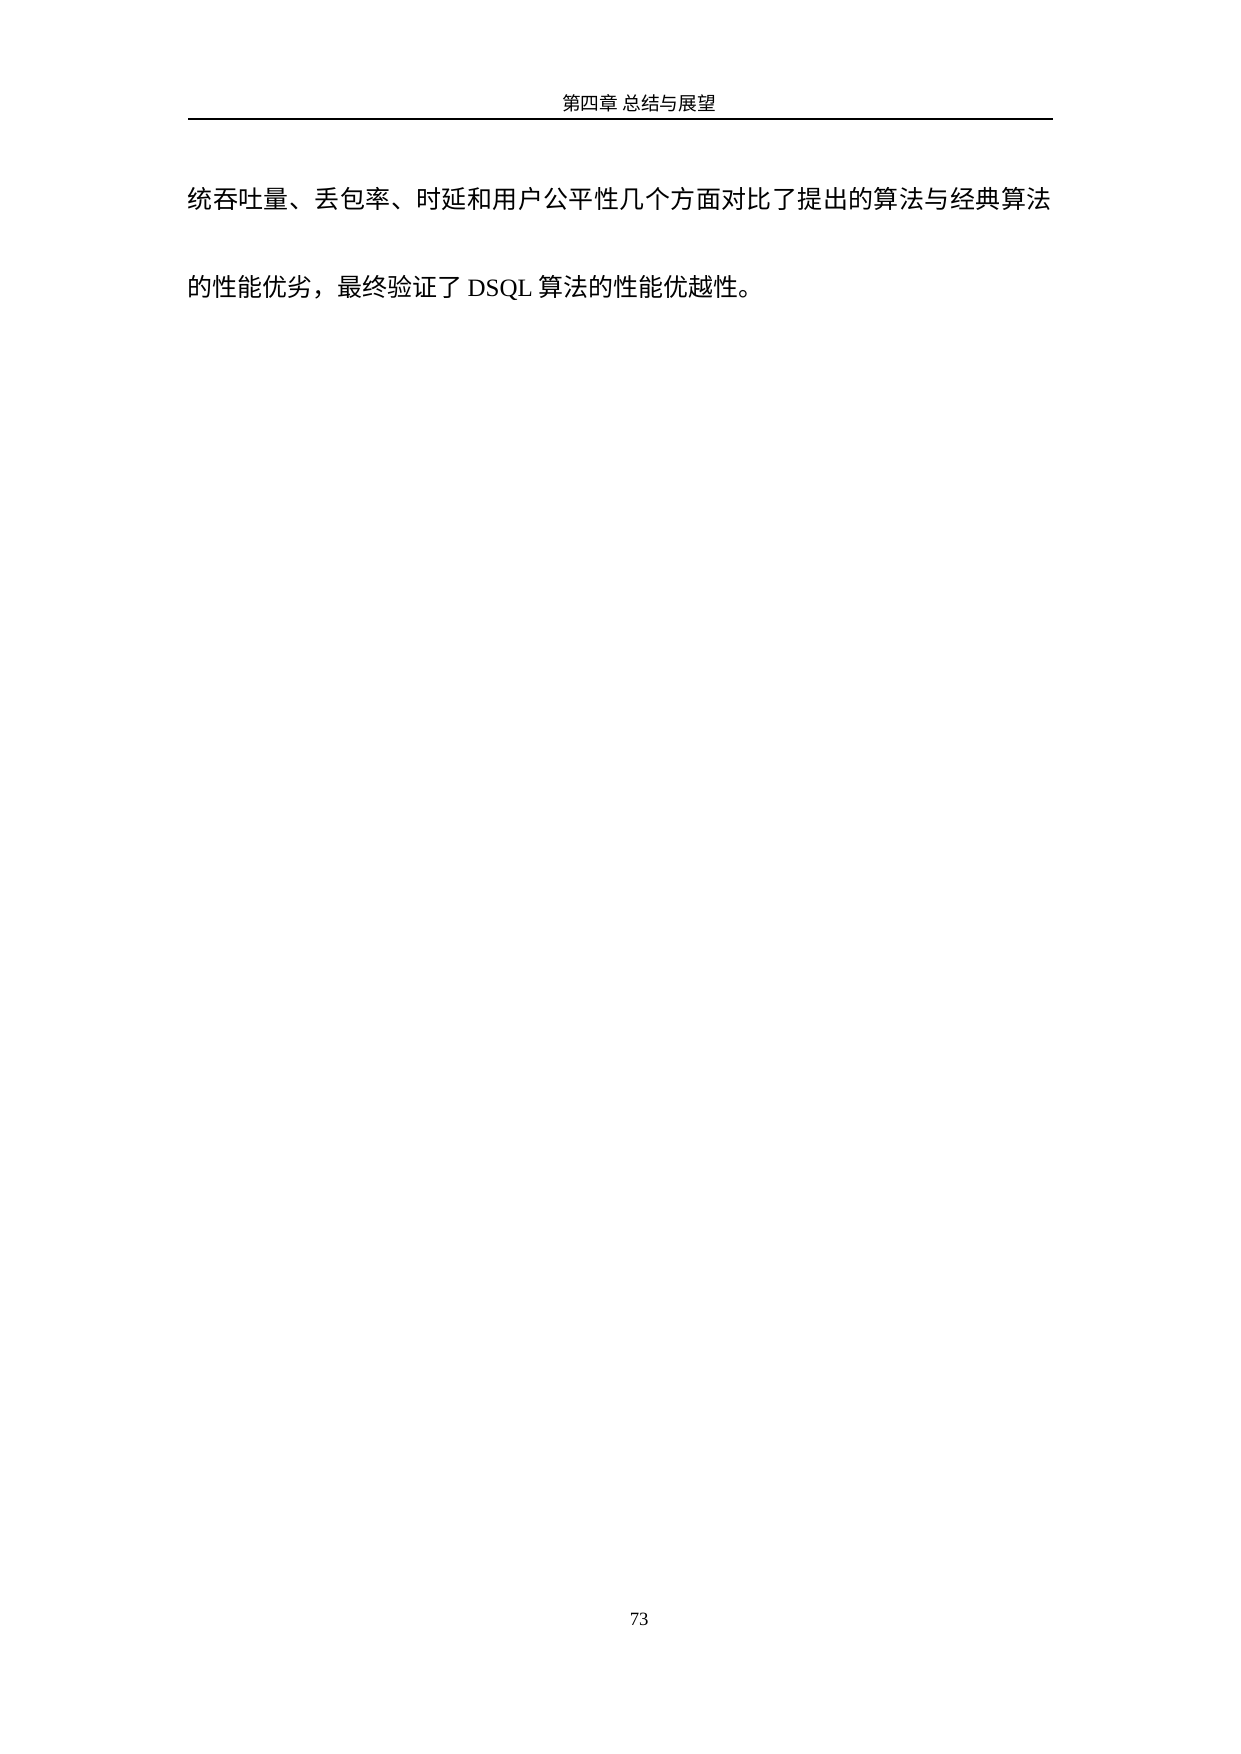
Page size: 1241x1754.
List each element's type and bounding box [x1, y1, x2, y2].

text [187, 164, 1053, 320]
